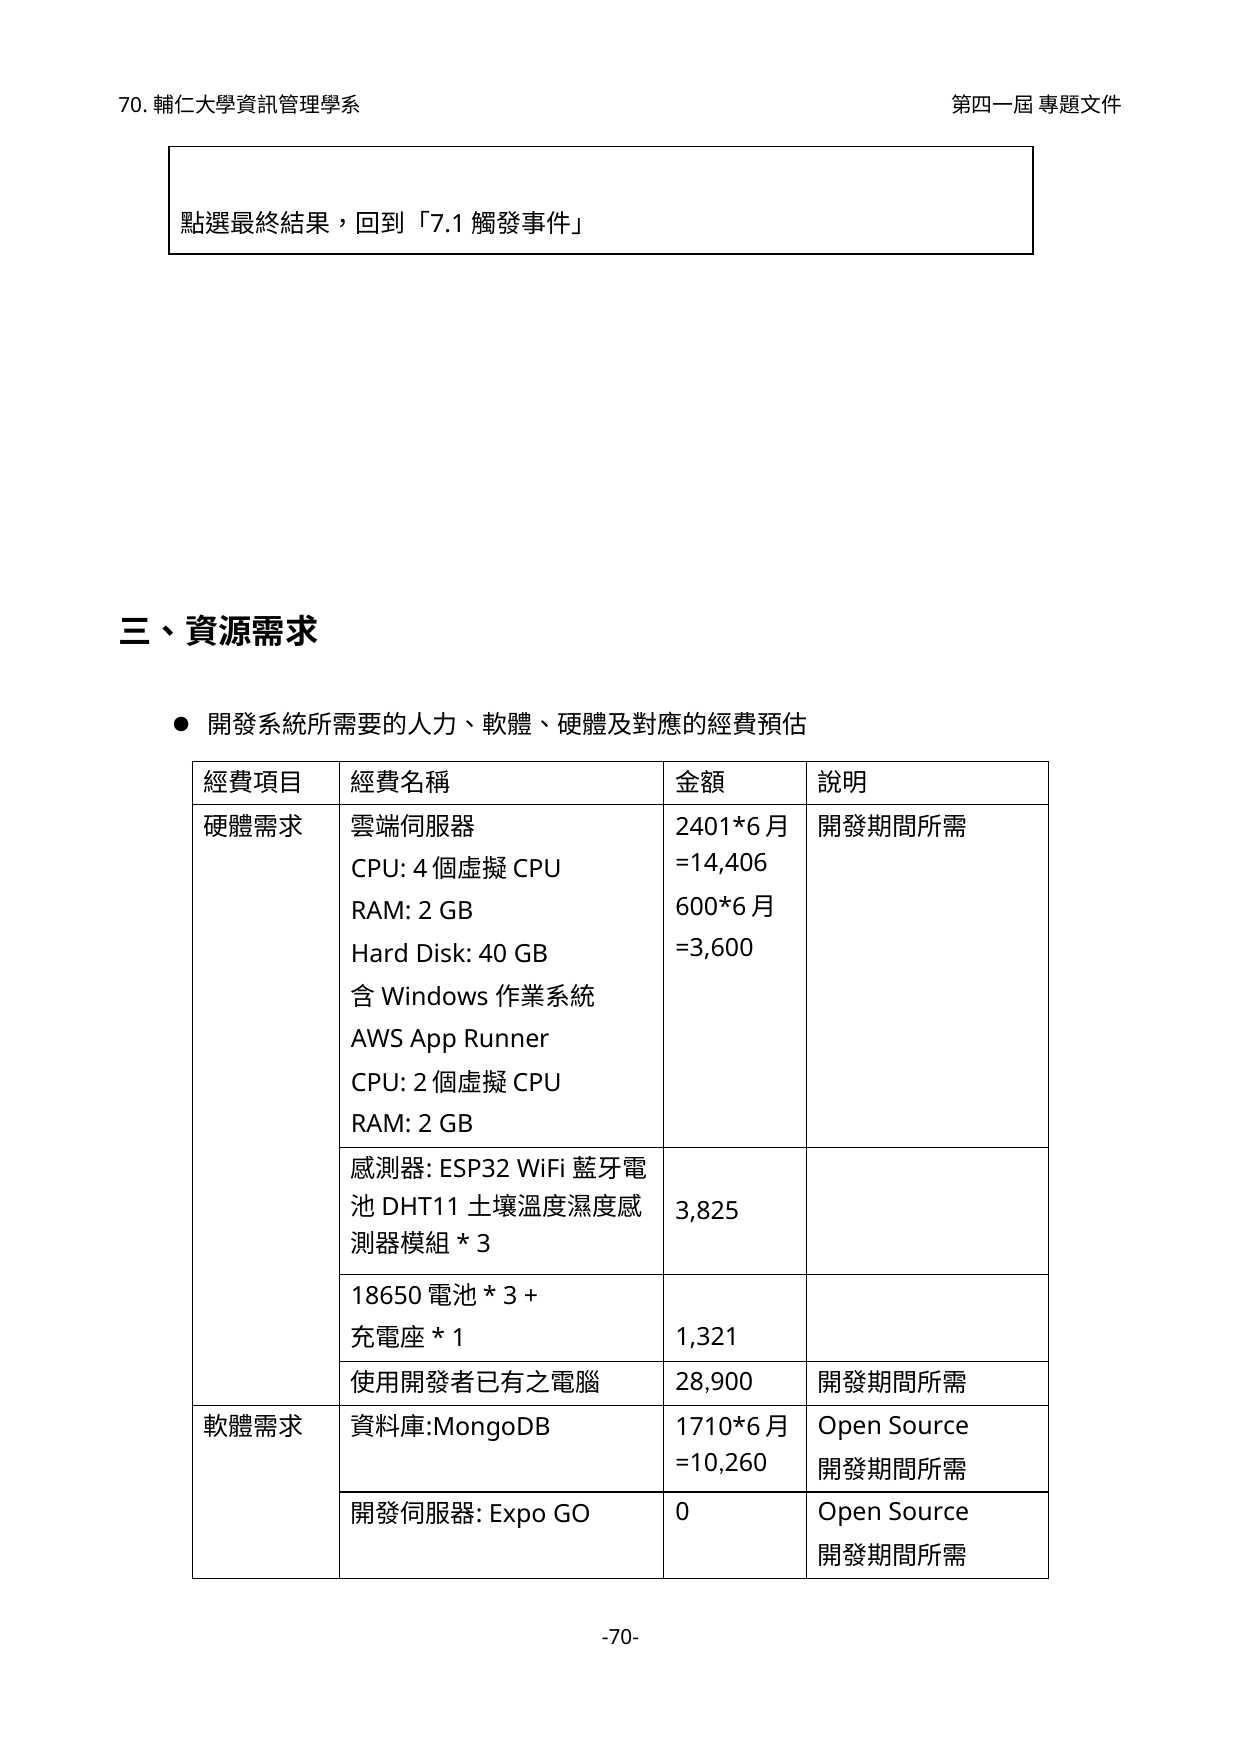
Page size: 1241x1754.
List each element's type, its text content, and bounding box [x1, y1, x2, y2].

table_cell 3,825 [664, 1148, 806, 1273]
table_header 經費名稱 [340, 762, 663, 804]
table_cell 雲端伺服器 CPU: 4個虛擬CPU RAM: 2 GB Hard Disk: 40 GB 含 Windows 作業系統 AWS App Runner CPU: 2個虛擬CPU RAM: 2 GB [340, 805, 663, 1147]
list 開發系統所需要的人力、軟體、硬體及對應的經費預估 [172, 704, 1122, 742]
table_header 經費項目 [193, 762, 339, 804]
table_cell 說明 點選最終結果，回到「7.1 觸發事件」 [170, 147, 1032, 253]
table_cell Open Source 開發期間所需 [807, 1493, 1048, 1578]
table_cell 軟體需求 [193, 1406, 339, 1578]
table_cell 開發期間所需 [807, 805, 1048, 1147]
subtitle 三、資源需求 [118, 592, 1122, 667]
table_cell 開發伺服器: Expo GO [340, 1493, 663, 1578]
table_cell 使用開發者已有之電腦 [340, 1362, 663, 1405]
table_cell 開發期間所需 [807, 1362, 1048, 1405]
table_cell 0 [664, 1493, 806, 1578]
table_cell Open Source 開發期間所需 [807, 1406, 1048, 1491]
table_cell 感測器: ESP32 WiFi 藍牙電池 DHT11 土壤溫度濕度感測器模組 * 3 [340, 1148, 663, 1273]
table_cell 資料庫:MongoDB [340, 1406, 663, 1491]
table_cell 2401*6月=14,406 600*6月 =3,600 [664, 805, 806, 1147]
table_header 金額 [664, 762, 806, 804]
table_cell 18650電池 * 3 + 充電座 * 1 [340, 1275, 663, 1361]
table_cell 1710*6月=10,260 [664, 1406, 806, 1491]
table_cell [807, 1148, 1048, 1273]
table_cell 硬體需求 [193, 805, 339, 1405]
table_cell 28,900 [664, 1362, 806, 1405]
table_header 說明 [807, 762, 1048, 804]
table_cell [807, 1275, 1048, 1361]
table_cell 1,321 [664, 1275, 806, 1361]
